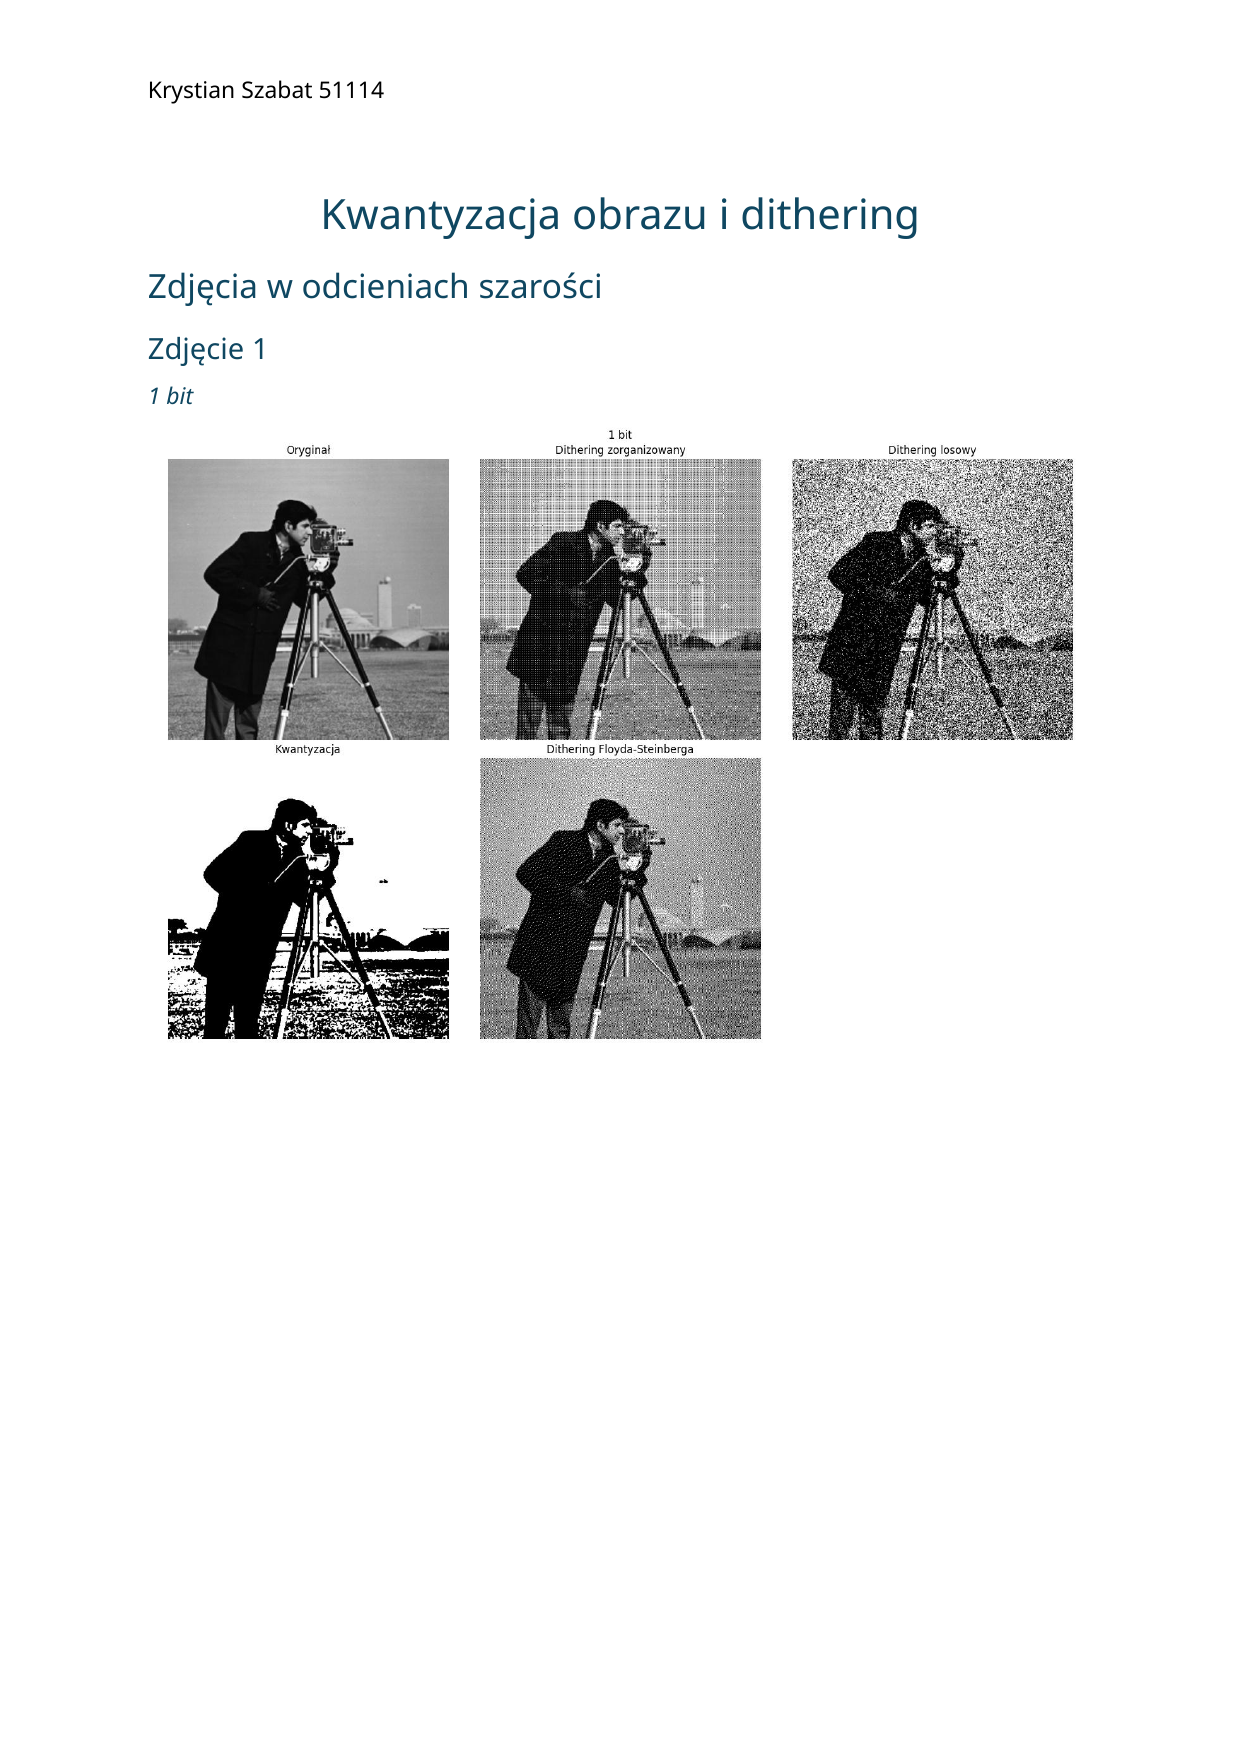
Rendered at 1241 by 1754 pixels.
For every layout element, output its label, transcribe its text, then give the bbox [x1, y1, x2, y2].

subtitle Zdjęcie 1 [148, 329, 1093, 368]
subtitle Zdjęcia w odcieniach szarości [148, 263, 1093, 308]
picture [147, 417, 1093, 1048]
subtitle 1 bit [148, 380, 1093, 411]
subtitle Kwantyzacja obrazu i dithering [148, 185, 1093, 242]
